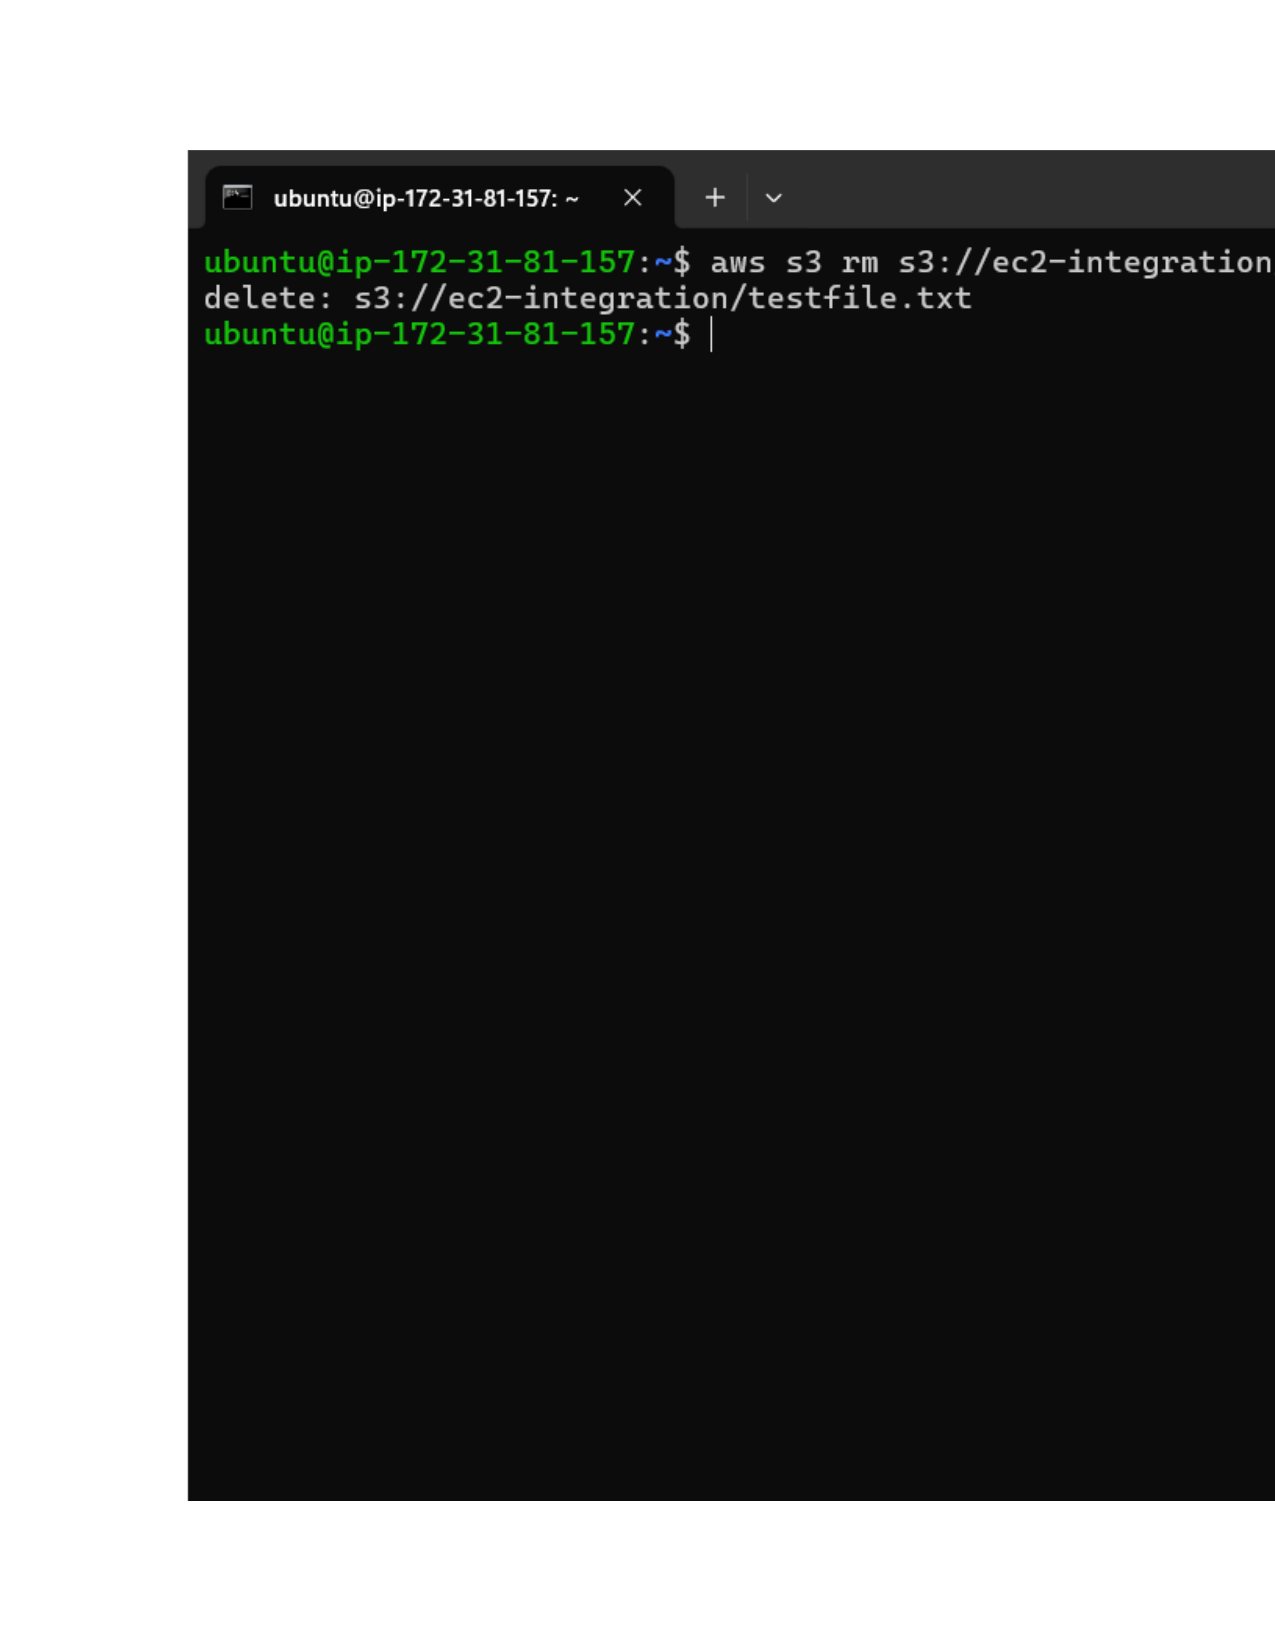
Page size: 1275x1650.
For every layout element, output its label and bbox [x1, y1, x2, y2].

picture [187, 150, 1275, 1501]
